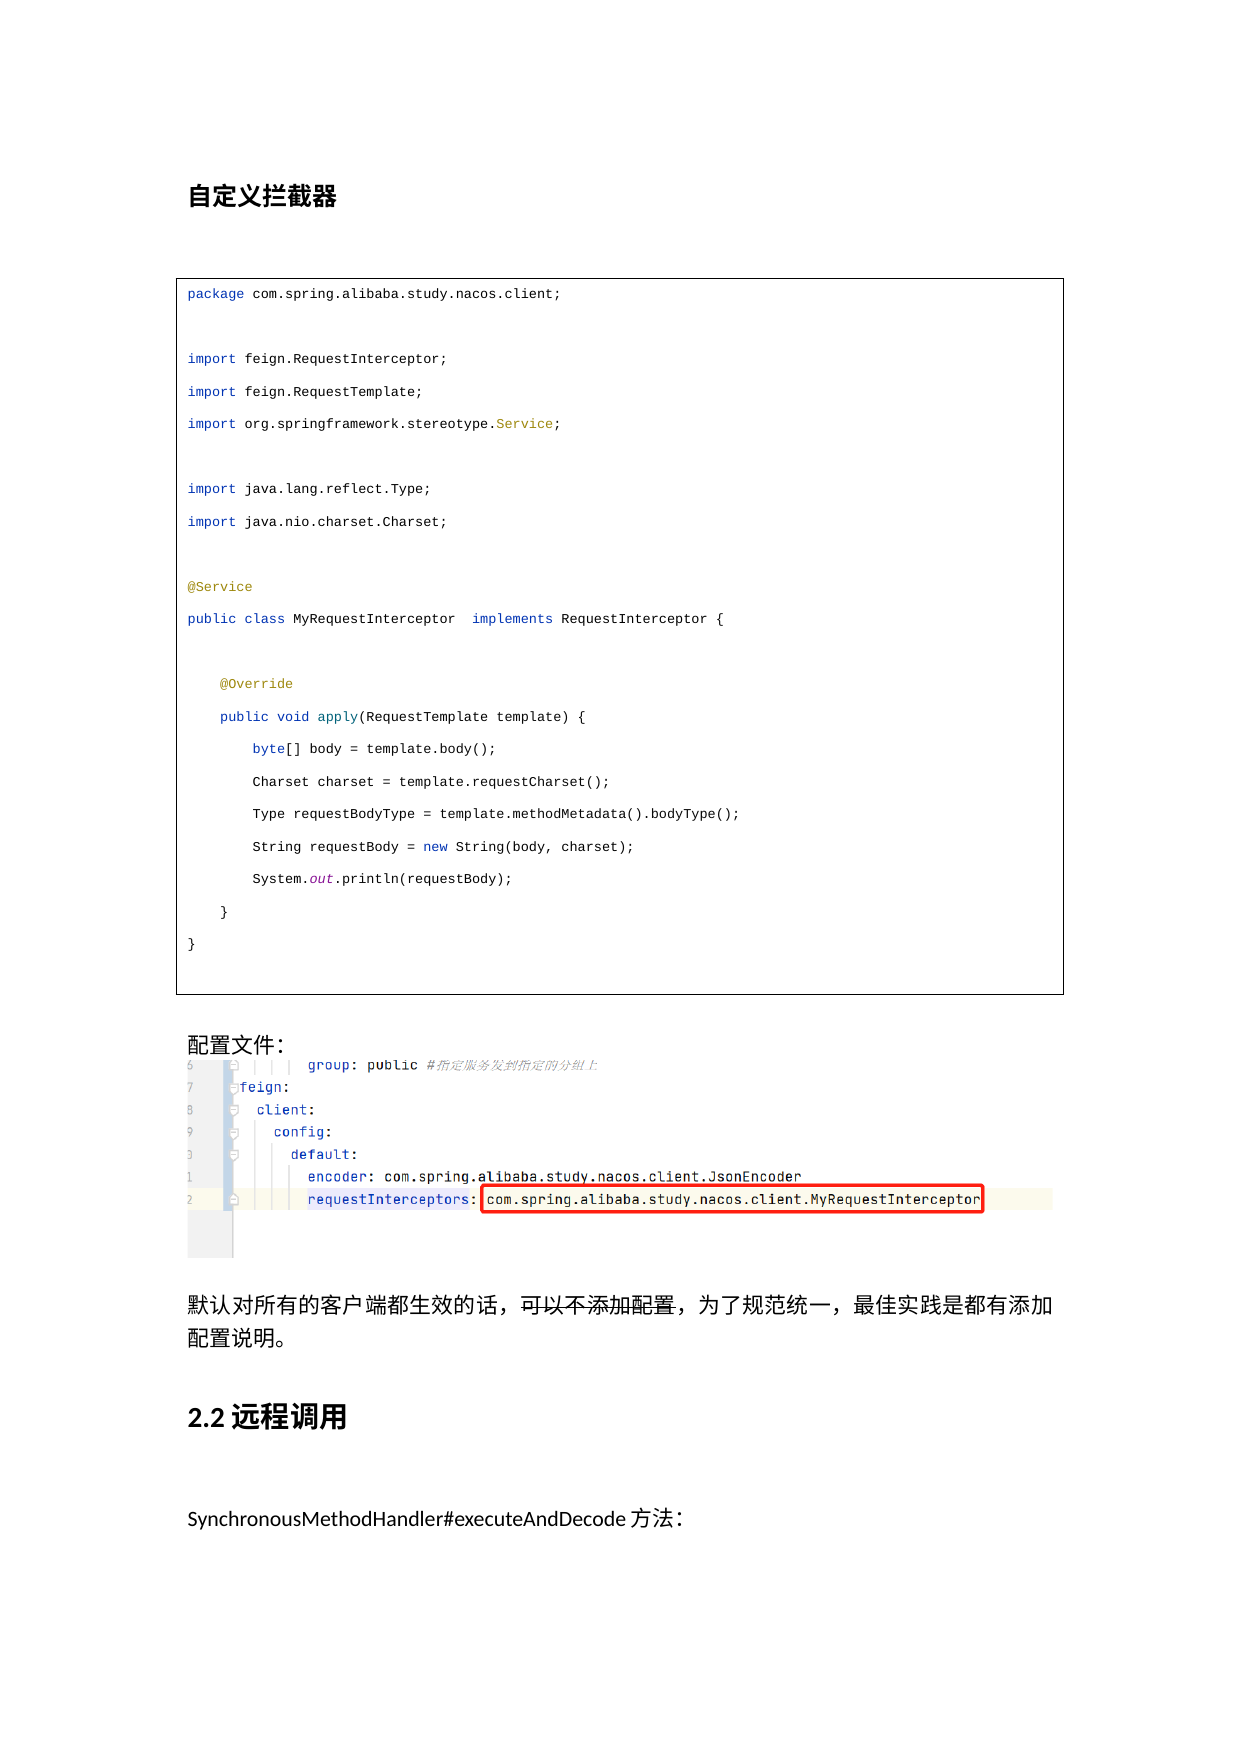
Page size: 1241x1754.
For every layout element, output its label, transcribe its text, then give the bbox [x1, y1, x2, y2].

subtitle 2.2 远程调用 [187, 1382, 1053, 1447]
picture [187, 1060, 1053, 1258]
text SynchronousMethodHandler#executeAndDecode方法： [187, 1501, 1053, 1533]
picture [351, 714, 357, 724]
text 默认对所有的客户端都生效的话，可以不添加配置，为了规范统一，最佳实践是都有添加配置说明。 [187, 1288, 1053, 1353]
subtitle 自定义拦截器 [187, 162, 1053, 227]
text 配置文件： [187, 1028, 1053, 1060]
table_header package com.spring.alibaba.study.nacos.client; import feign.RequestInterceptor; import feign.RequestTemplate; import org.springframework.stereotype.Service; import java.lang.reflect.Type; import java.nio.charset.Charset; @Service public class MyRequestInterceptor implements RequestInterceptor { @Override public void apply(RequestTemplate template) { byte[] body = template.body(); Charset charset = template.requestCharset(); Type requestBodyType = template.methodMetadata().bodyType(); String requestBody = new String(body, charset); System.out.println(requestBody); } } [177, 279, 1063, 994]
